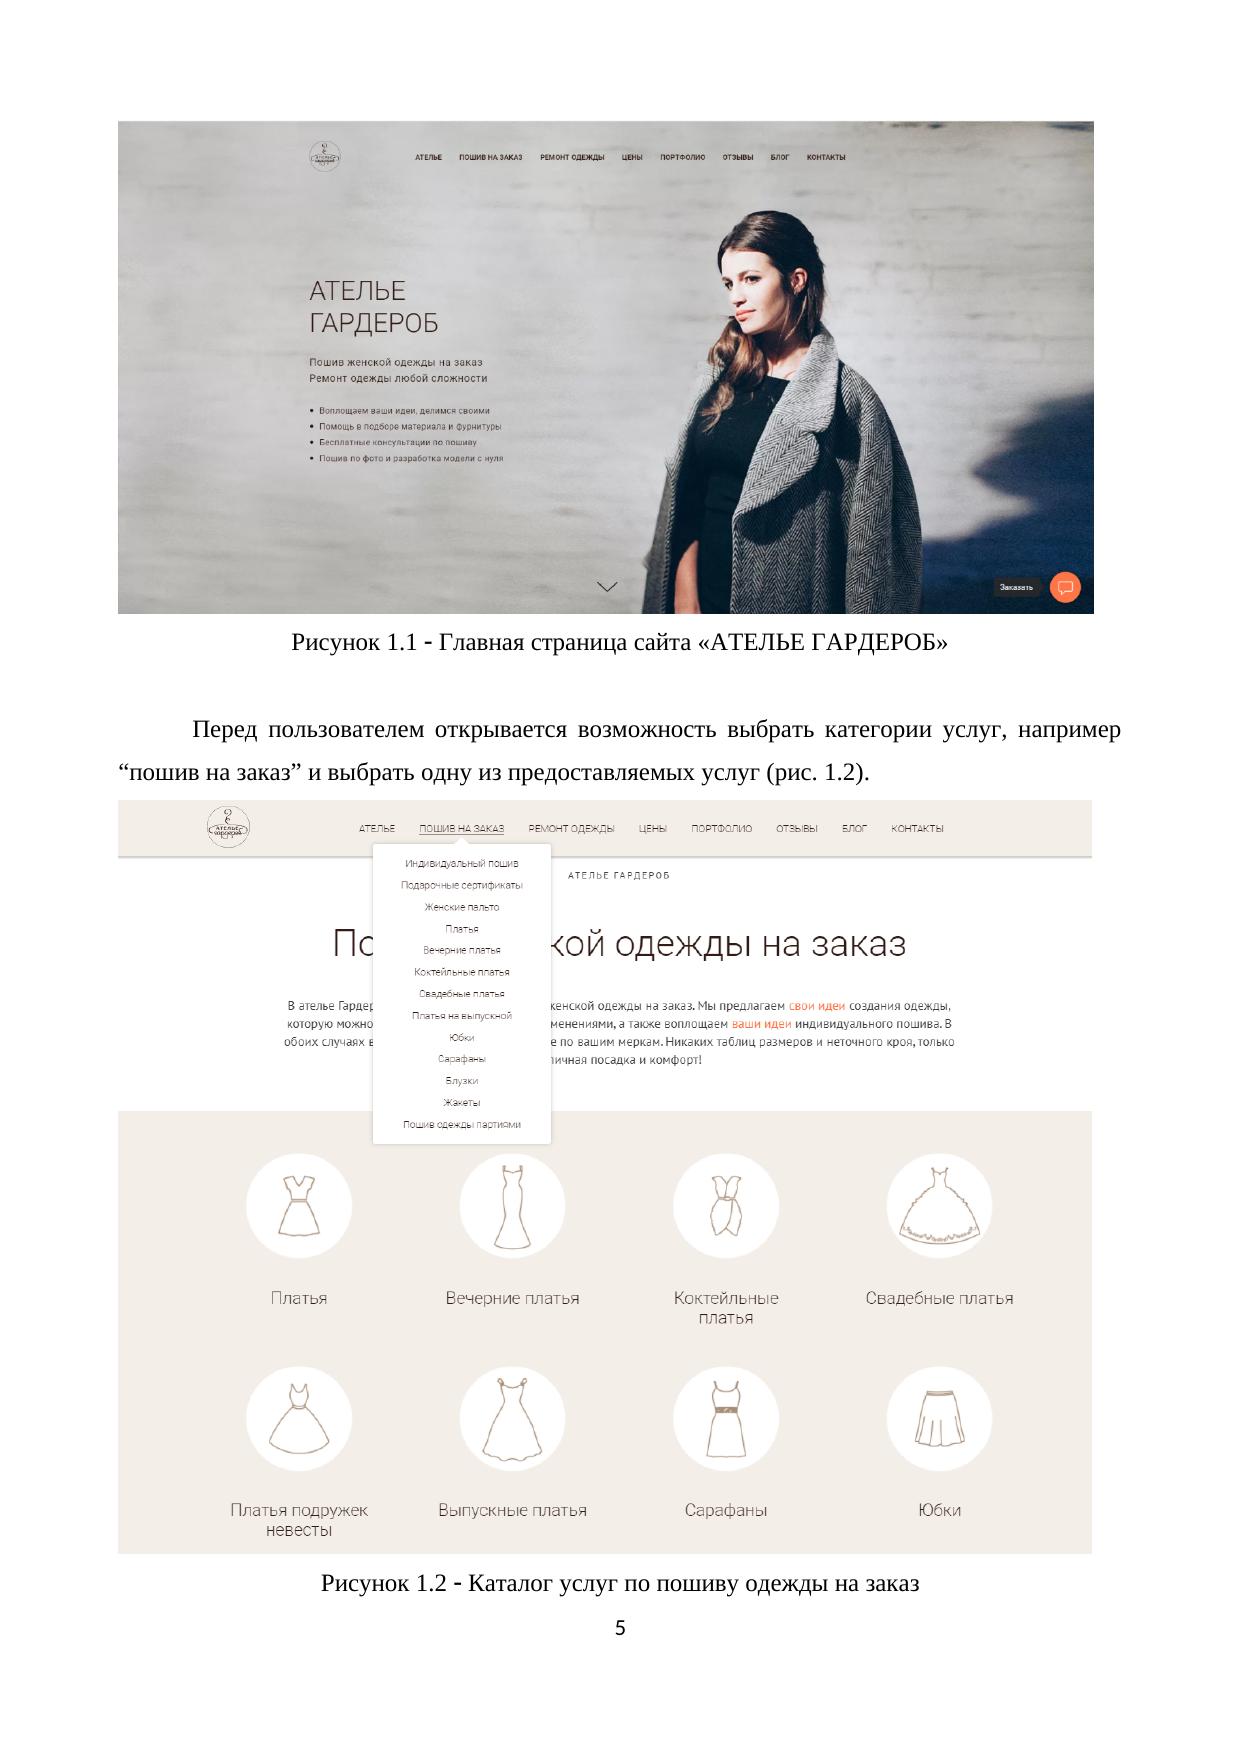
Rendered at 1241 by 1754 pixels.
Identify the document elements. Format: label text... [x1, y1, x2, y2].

text Рисунок 1.1 Главная страница сайта «АТЕЛЬЕ ГАРДЕРОБ» [118, 627, 1122, 656]
text Перед пользователем открывается возможность выбрать категории услуг, например “пошив на заказ” и выбрать одну из предоставляемых услуг (рис. 1.2). [118, 714, 1122, 786]
text Рисунок 1.2 Каталог услуг по пошиву одежды на заказ [118, 1568, 1122, 1596]
picture [118, 120, 1094, 614]
picture [118, 800, 1093, 1554]
